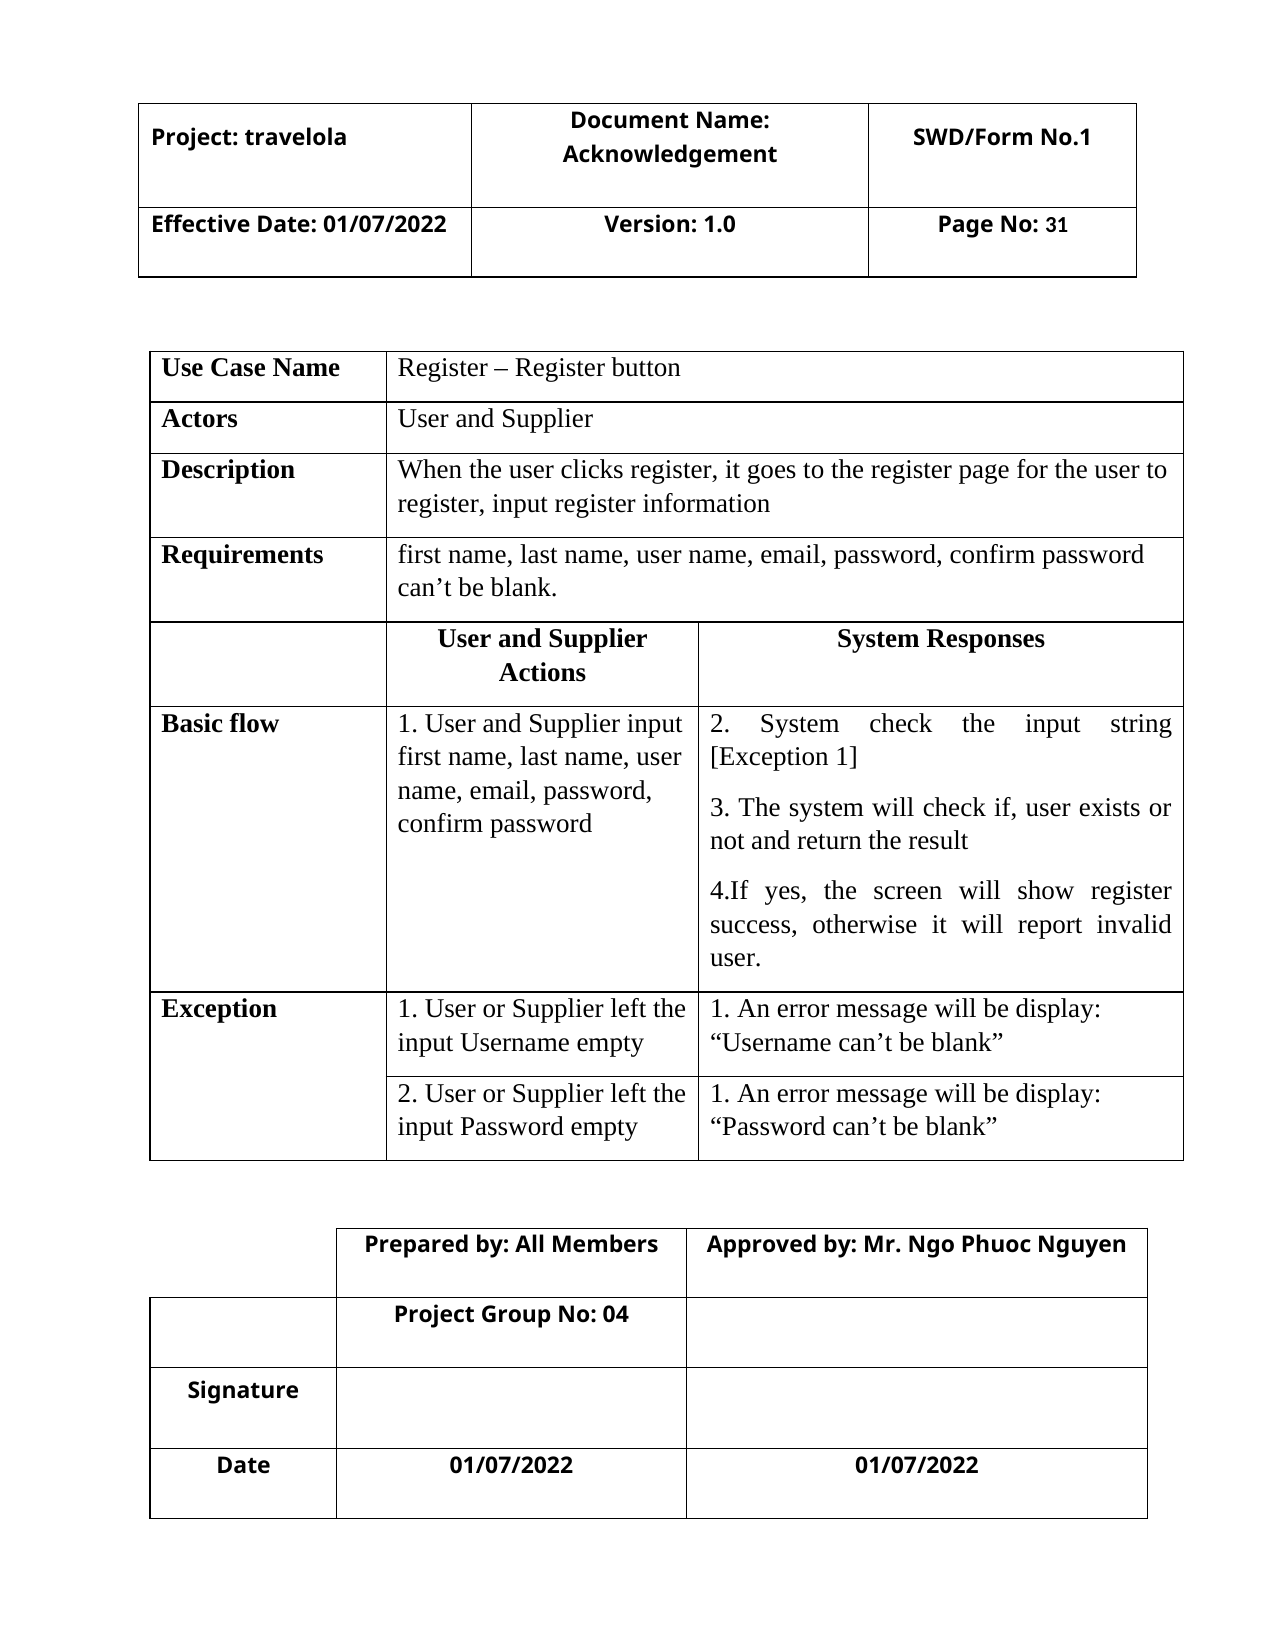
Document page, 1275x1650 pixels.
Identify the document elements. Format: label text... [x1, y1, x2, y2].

table_cell [151, 1076, 386, 1160]
table_header Register – Register button [387, 352, 1183, 401]
table_cell Basic flow [151, 707, 386, 991]
table_cell 2. User or Supplier left the input Password empty [387, 1077, 698, 1160]
table_cell 1. User and Supplier input first name, last name, user name, email, password, confirm password [387, 707, 698, 991]
table_cell 1. User or Supplier left the input Username empty [387, 993, 698, 1076]
table_cell Description [151, 454, 386, 537]
table_cell [151, 623, 386, 706]
table_header Use Case Name [151, 352, 386, 401]
table_cell When the user clicks register, it goes to the register page for the user to register, input register information [387, 454, 1183, 537]
table_cell User and Supplier [387, 403, 1183, 452]
table_cell Requirements [151, 538, 386, 621]
table_cell User and Supplier Actions [387, 623, 698, 706]
table_cell 1. An error message will be display: “Username can’t be blank” [699, 993, 1183, 1076]
table_cell 2. System check the input string [Exception 1] 3. The system will check if, user exists or not and return the result 4.If yes, the screen will show register success, otherwise it will report invalid user. [699, 707, 1183, 991]
table_cell 1. An error message will be display: “Password can’t be blank” [699, 1077, 1183, 1160]
table_cell Exception [151, 993, 386, 1076]
table_cell System Responses [699, 623, 1183, 706]
table_cell first name, last name, user name, email, password, confirm password can’t be blank. [387, 538, 1183, 621]
table_cell Actors [151, 403, 386, 452]
